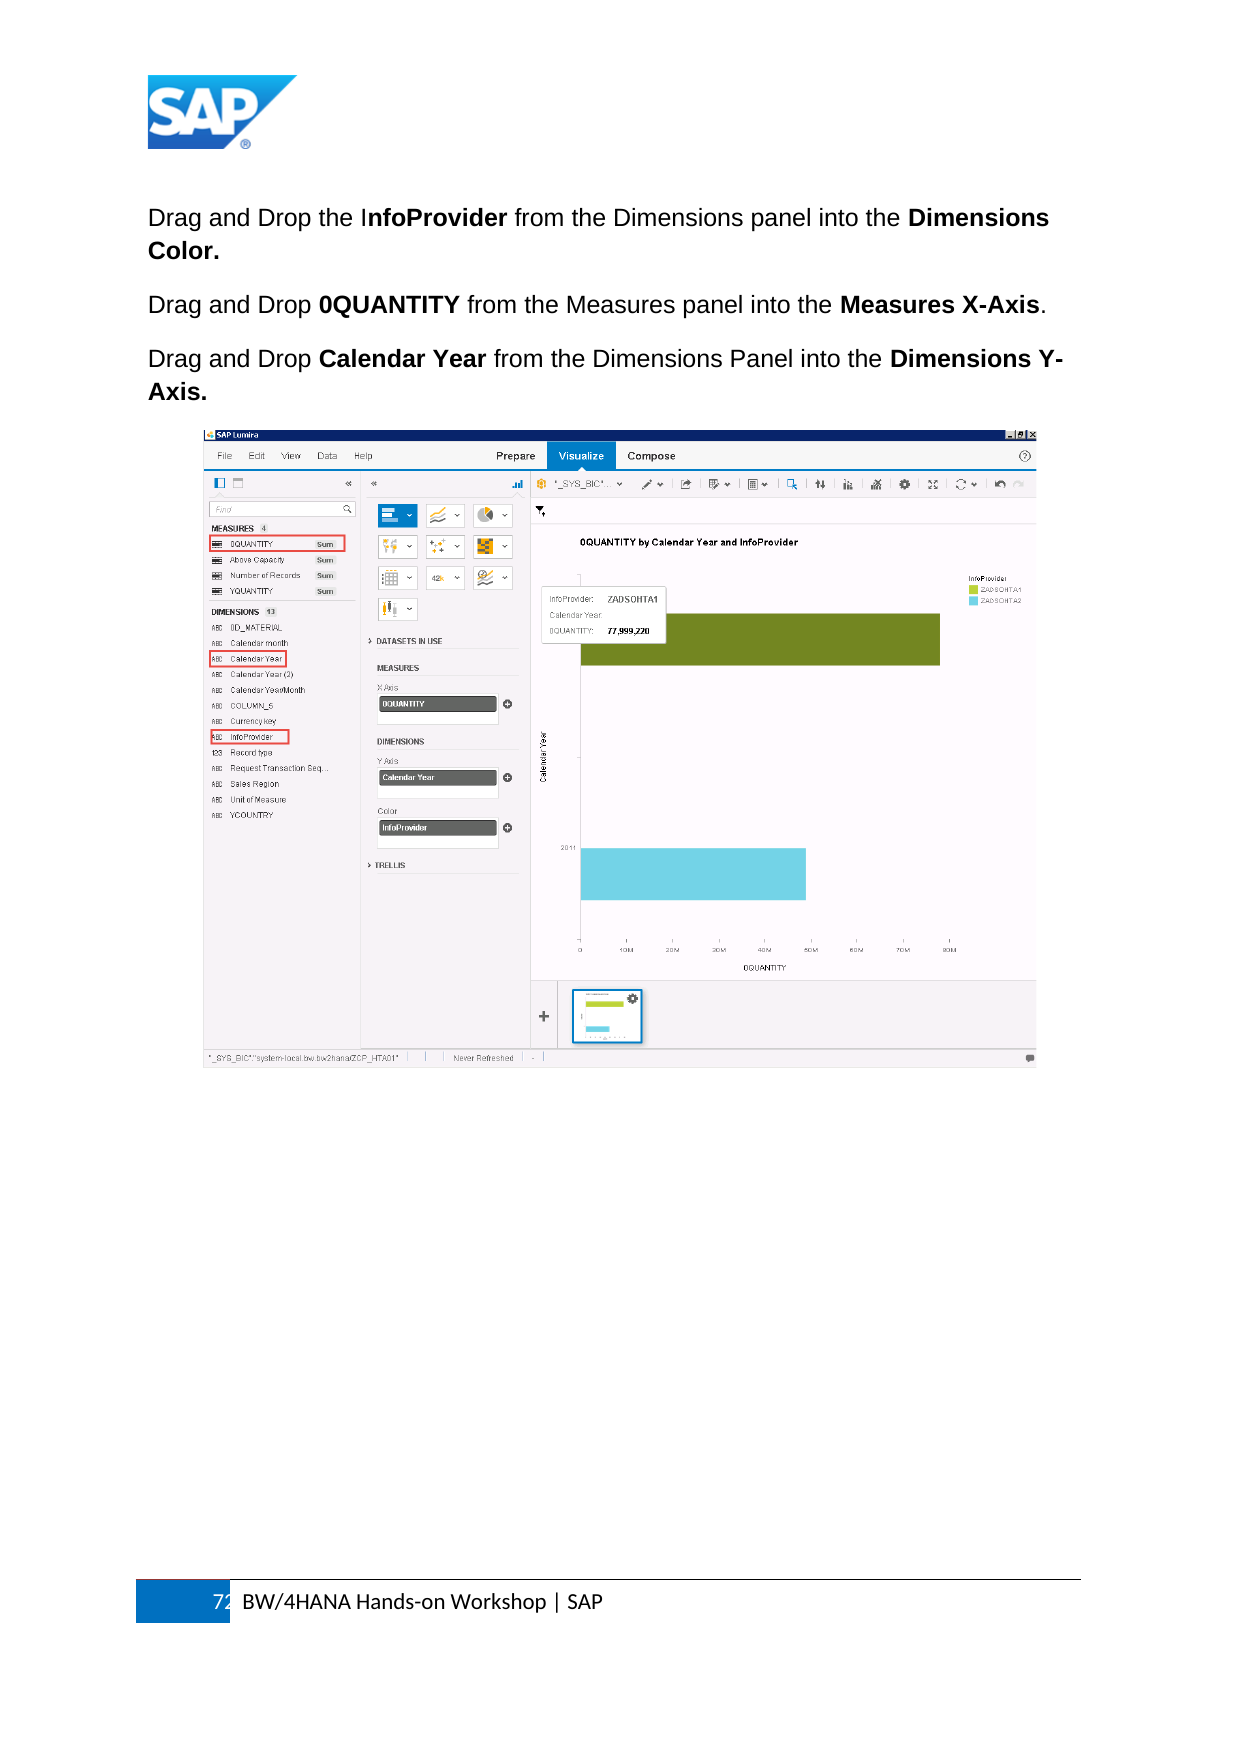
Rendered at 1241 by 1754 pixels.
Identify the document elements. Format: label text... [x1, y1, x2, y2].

text Drag and Drop the InfoProvider from the Dimensions panel into the Dimensions Color. [148, 203, 1093, 264]
picture [147, 75, 298, 149]
text Drag and Drop 0QUANTITY from the Measures panel into the Measures X-Axis. [148, 290, 1093, 318]
picture [203, 430, 1037, 1068]
text Drag and Drop Calendar Year from the Dimensions Panel into the Dimensions Y-Axis. [148, 343, 1093, 405]
